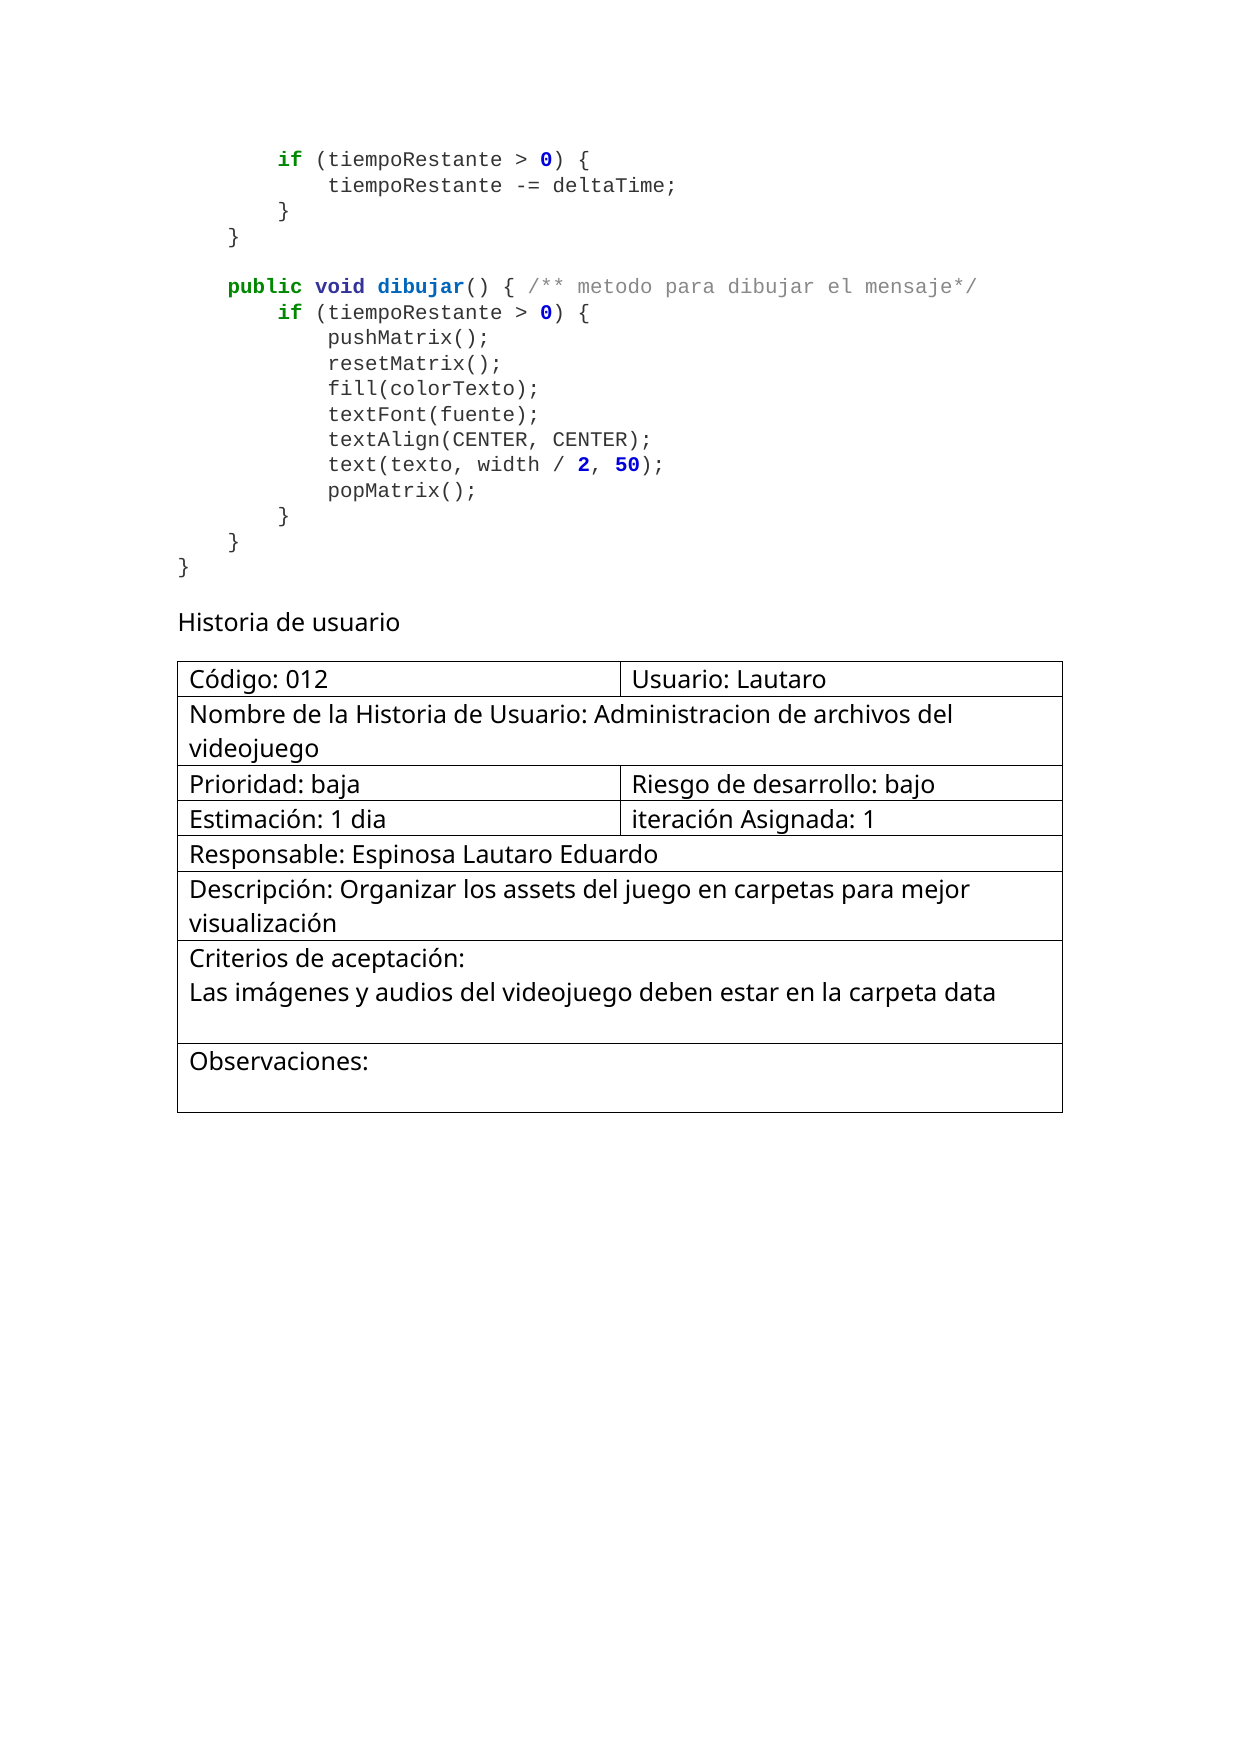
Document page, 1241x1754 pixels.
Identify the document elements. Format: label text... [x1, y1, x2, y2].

text public void dibujar() { /** metodo para dibujar el mensaje*/ [177, 275, 1063, 300]
text } [177, 503, 1063, 529]
table_cell Observaciones: [178, 1044, 1062, 1112]
table_cell iteración Asignada: 1 [621, 801, 1062, 835]
text } [177, 554, 1063, 580]
text resetMatrix(); [177, 351, 1063, 376]
table_header Usuario: Lautaro [621, 662, 1062, 696]
text if (tiempoRestante > 0) { [177, 300, 1063, 326]
text pushMatrix(); [177, 326, 1063, 351]
table_cell Estimación: 1 dia [178, 801, 620, 835]
text Historia de usuario [177, 605, 1063, 639]
text if (tiempoRestante > 0) { [177, 148, 1063, 173]
text fill(colorTexto); [177, 376, 1063, 402]
table_cell Responsable: Espinosa Lautaro Eduardo [178, 836, 1062, 871]
text } [177, 529, 1063, 554]
table_cell Descripción: Organizar los assets del juego en carpetas para mejor visualización [178, 872, 1062, 940]
table_cell Riesgo de desarrollo: bajo [621, 766, 1062, 800]
table_header Código: 012 [178, 662, 620, 696]
text } [177, 224, 1063, 249]
text tiempoRestante -= deltaTime; [177, 173, 1063, 198]
table_cell Prioridad: baja [178, 766, 620, 800]
text text(texto, width / 2, 50); [177, 453, 1063, 478]
text } [177, 198, 1063, 224]
text popMatrix(); [177, 478, 1063, 503]
text textFont(fuente); [177, 402, 1063, 427]
text textAlign(CENTER, CENTER); [177, 427, 1063, 453]
table_cell Criterios de aceptación: Las imágenes y audios del videojuego deben estar en la carpeta data [178, 941, 1062, 1043]
table_cell Nombre de la Historia de Usuario: Administracion de archivos del videojuego [178, 697, 1062, 765]
